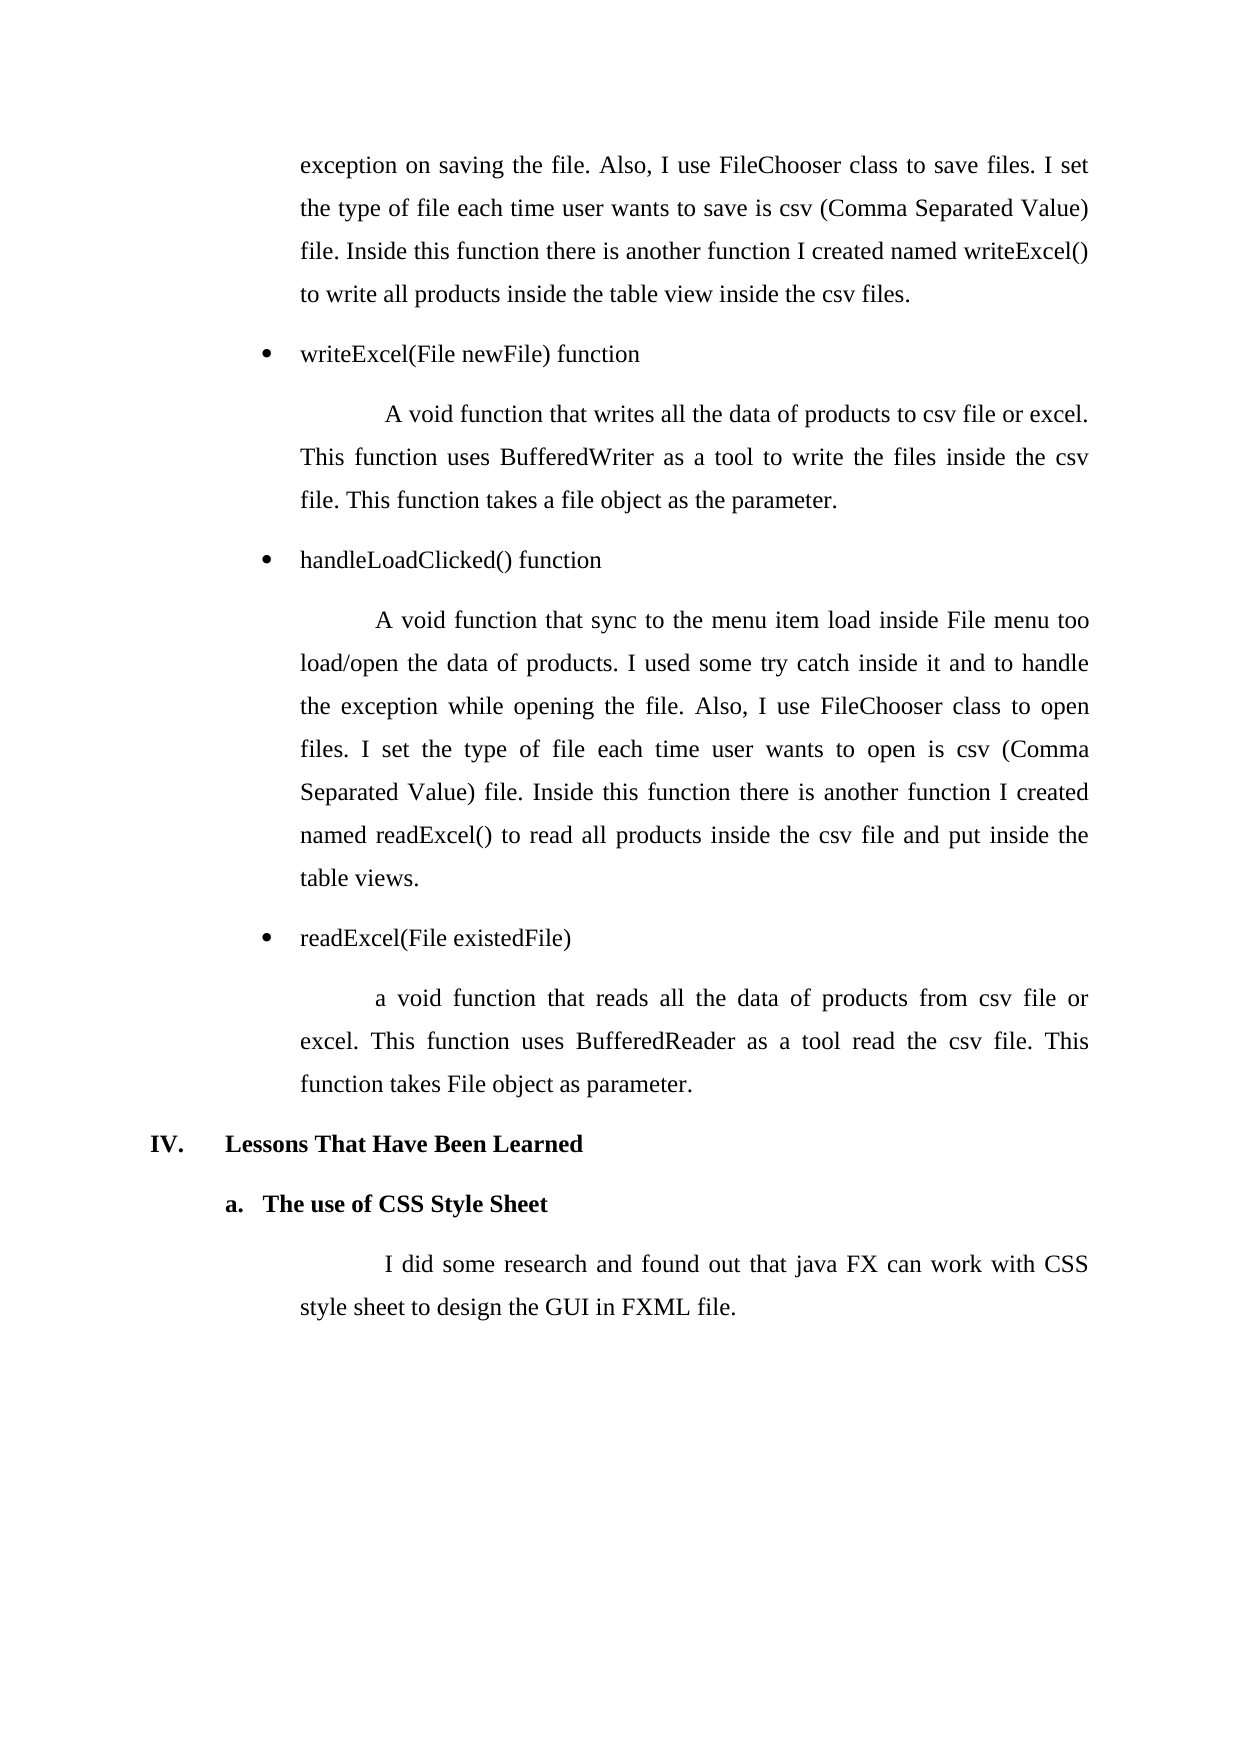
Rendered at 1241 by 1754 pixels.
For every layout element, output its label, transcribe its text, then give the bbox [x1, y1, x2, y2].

list writeExcel(File newFile) function [262, 339, 1090, 368]
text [300, 150, 1090, 308]
list readExcel(File existedFile) [262, 923, 1090, 952]
text I did some research and found out that java FX can work with CSS style sheet to design the GUI in FXML file. [300, 1249, 1090, 1321]
text A void function that sync to the menu item load inside File menu too load/open the data of products. I used some try catch inside it and to handle the exception while opening the file. Also, I use FileChooser class to open files. I set the type of file each time user wants to open is csv (Comma Separated Value) file. Inside this function there is another function I created named readExcel() to read all products inside the csv file and put inside the table views. [300, 605, 1090, 892]
list Lessons That Have Been Learned [150, 1129, 1090, 1158]
text A void function that writes all the data of products to csv file or excel. This function uses BufferedWriter as a tool to write the files inside the csv file. This function takes a file object as the parameter. [300, 399, 1090, 514]
text a void function that reads all the data of products from csv file or excel. This function uses BufferedReader as a tool read the csv file. This function takes File object as parameter. [300, 983, 1090, 1098]
list The use of CSS Style Sheet [225, 1189, 1090, 1218]
list handleLoadClicked() function [262, 545, 1090, 574]
